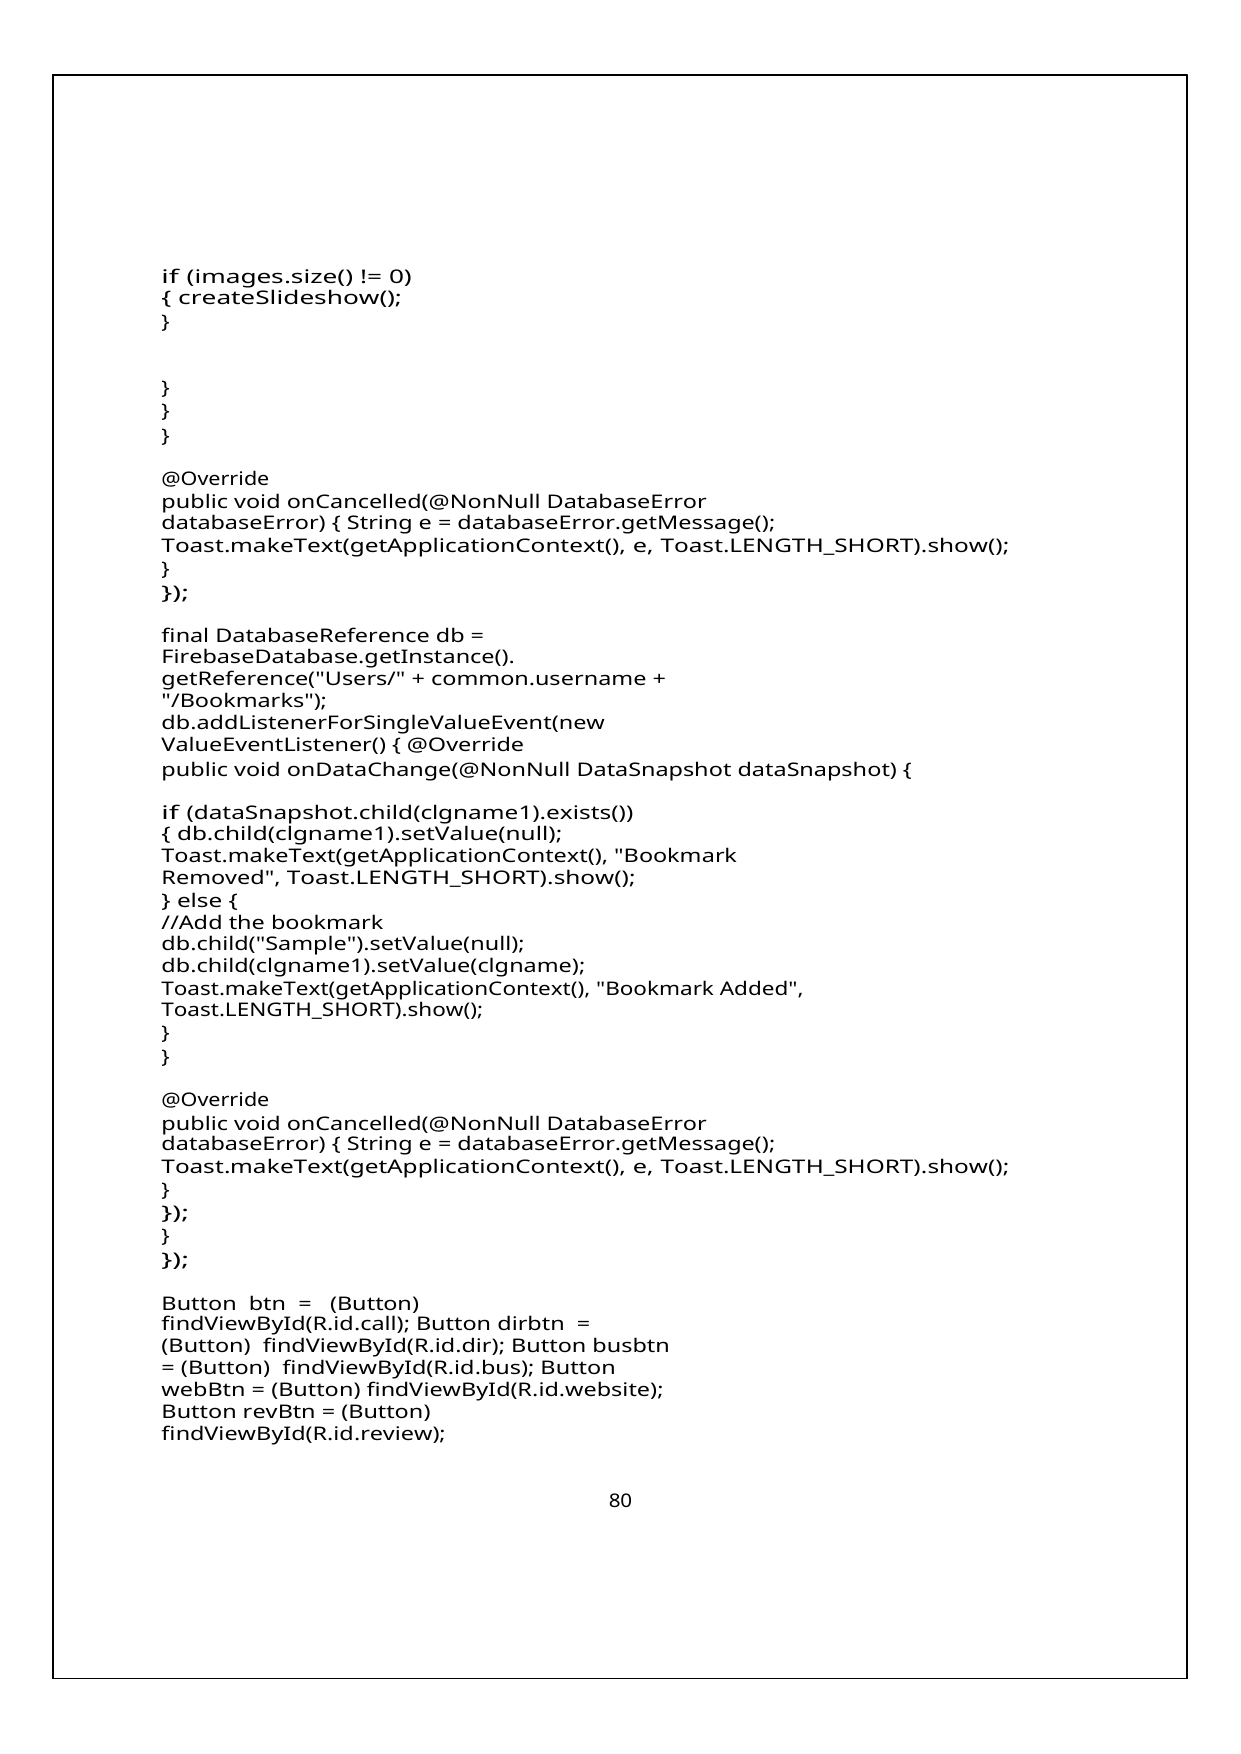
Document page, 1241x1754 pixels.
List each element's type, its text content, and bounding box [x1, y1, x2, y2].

text @Override [161, 1087, 1198, 1112]
text } [161, 375, 1198, 399]
text } [161, 1022, 1198, 1044]
text public void onCancelled(@NonNull DatabaseError databaseError) { String e = databaseError.getMessage(); [161, 491, 799, 535]
text }); [161, 1247, 1198, 1271]
text @Override [161, 466, 1198, 490]
text }); [161, 1201, 1198, 1224]
text } [161, 1044, 1198, 1068]
text Toast.makeText(getApplicationContext(), "Bookmark Added", Toast.LENGTH_SHORT).show(); [161, 978, 848, 1022]
text Toast.makeText(getApplicationContext(), e, Toast.LENGTH_SHORT).show(); [161, 535, 1198, 557]
text } [161, 310, 1198, 334]
text public void onCancelled(@NonNull DatabaseError databaseError) { String e = databaseError.getMessage(); [161, 1112, 799, 1156]
text } [161, 422, 1198, 447]
text } [161, 399, 1198, 422]
text if (dataSnapshot.child(clgname1).exists()) { db.child(clgname1).setValue(null); Toast.makeText(getApplicationContext(), "Bookmark Removed", Toast.LENGTH_SHORT).show(); [161, 802, 848, 890]
text } [161, 1224, 1198, 1247]
text //Add the bookmark db.child("Sample").setValue(null); db.child(clgname1).setValue(clgname); [161, 912, 609, 978]
text } [161, 557, 1198, 579]
text final DatabaseReference db = FirebaseDatabase.getInstance(). getReference("Users/" + common.username + "/Bookmarks"); db.addListenerForSingleValueEvent(new ValueEventListener() { @Override [161, 625, 765, 757]
text Toast.makeText(getApplicationContext(), e, Toast.LENGTH_SHORT).show(); [161, 1156, 1198, 1178]
text } else { [161, 890, 1198, 912]
text Button btn = (Button) findViewById(R.id.call); Button dirbtn = (Button) findViewById(R.id.dir); Button busbtn = (Button) findViewById(R.id.bus); Button webBtn = (Button) findViewById(R.id.website); Button revBtn = (Button) findViewById(R.id.review); [161, 1292, 672, 1446]
text }); [161, 579, 1198, 604]
text public void onDataChange(@NonNull DataSnapshot dataSnapshot) { [161, 757, 1198, 781]
text if (images.size() != 0) { createSlideshow(); [161, 266, 511, 310]
text } [161, 1178, 1198, 1201]
text 80 [425, 1487, 815, 1513]
